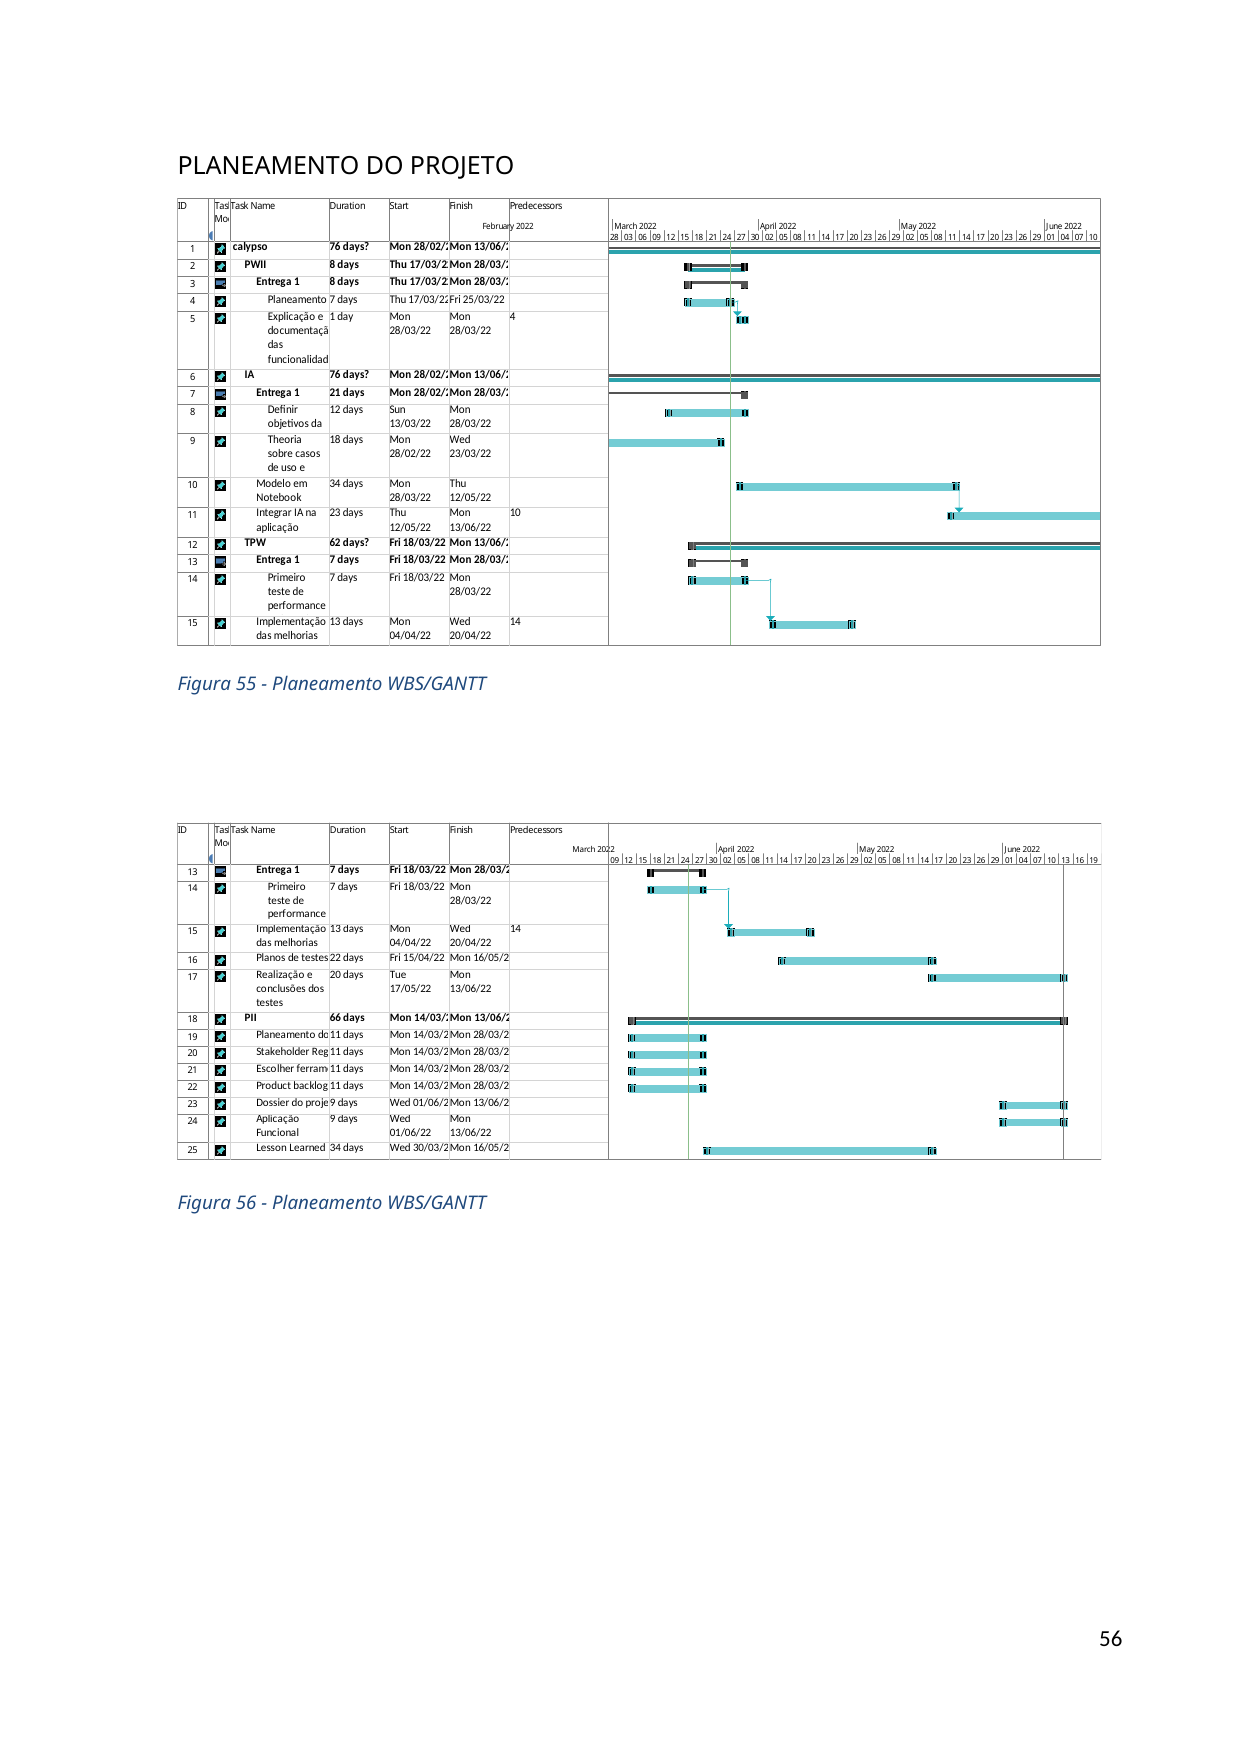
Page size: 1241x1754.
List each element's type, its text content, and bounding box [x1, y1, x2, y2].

text Figura 56 - Planeamento WBS/GANTT [177, 1189, 1122, 1214]
text Figura 55 - Planeamento WBS/GANTT [177, 671, 1122, 696]
subtitle PLANEAMENTO DO PROJETO [177, 148, 1122, 182]
